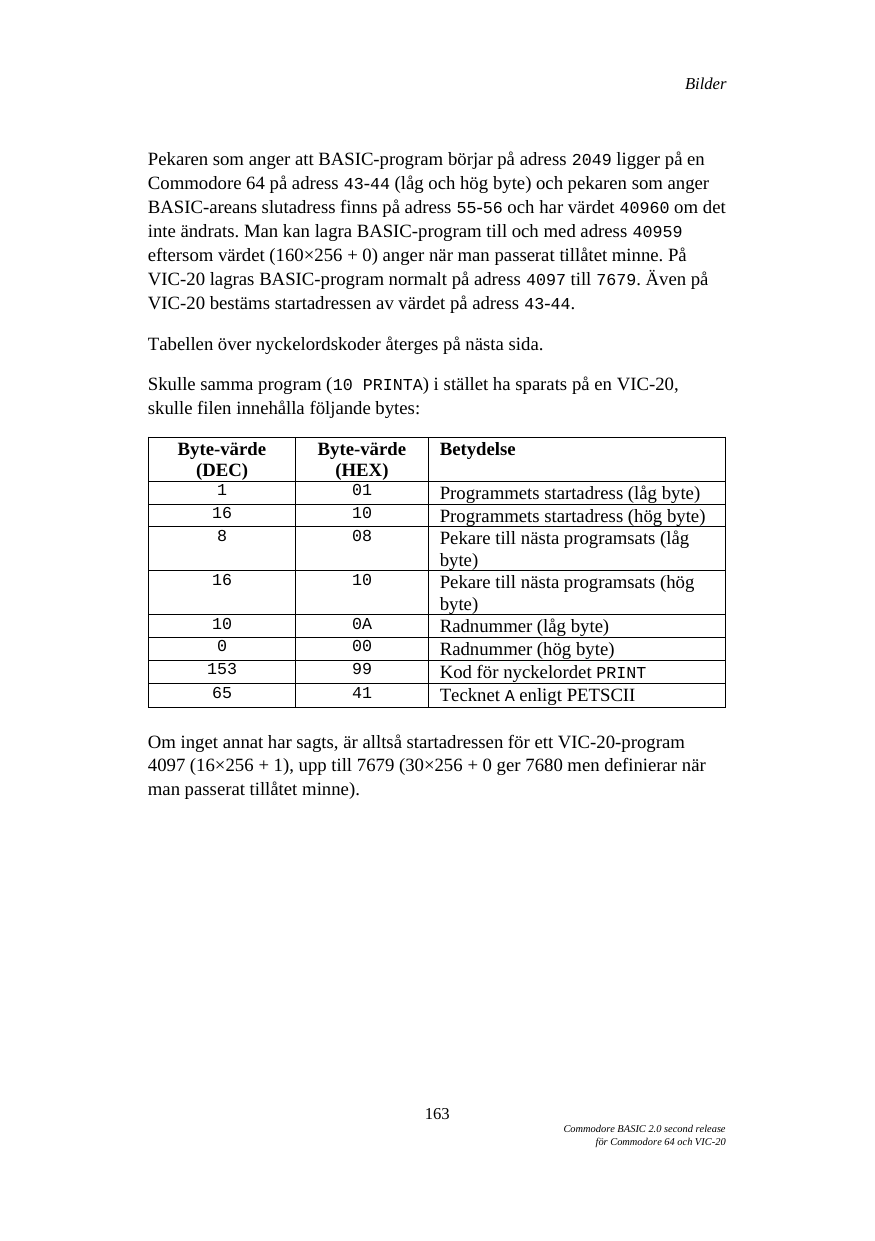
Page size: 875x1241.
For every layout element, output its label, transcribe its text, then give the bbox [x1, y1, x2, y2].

table_cell 99 [296, 661, 428, 683]
table_cell 16 [149, 505, 295, 526]
table_cell Pekare till nästa programsats (låg byte) [429, 527, 725, 570]
text Pekaren som anger att BASIC-program börjar på adress 2049 ligger på en Commodore 64 på adress 43-44 (låg och hög byte) och pekaren som anger BASIC-areans slutadress finns på adress 55-56 och har värdet 40960 om det inte ändrats. Man kan lagra BASIC-program till och med adress 40959 eftersom värdet (160×256 + 0) anger när man passerat tillåtet minne. På VIC-20 lagras BASIC-program normalt på adress 4097 till 7679. Även på VIC-20 bestäms startadressen av värdet på adress 43-44. [148, 148, 726, 314]
table_cell 08 [296, 527, 428, 570]
table_header Byte-värde (HEX) [296, 438, 428, 481]
table_cell 0A [296, 615, 428, 637]
table_cell Pekare till nästa programsats (hög byte) [429, 571, 725, 614]
table_cell 41 [296, 684, 428, 707]
text Tabellen över nyckelordskoder återges på nästa sida. [148, 333, 726, 354]
table_header Byte-värde (DEC) [149, 438, 295, 481]
table_cell 01 [296, 482, 428, 503]
table_cell 10 [149, 615, 295, 637]
table_cell Radnummer (hög byte) [429, 638, 725, 659]
table_cell 0 [149, 638, 295, 659]
table_cell 65 [149, 684, 295, 707]
text Skulle samma program (10 PRINTA) i stället ha sparats på en VIC-20, skulle filen innehålla följande bytes: [148, 373, 726, 418]
table_cell Programmets startadress (hög byte) [429, 505, 725, 526]
table_cell 153 [149, 661, 295, 683]
table_header Betydelse [429, 438, 725, 481]
table_cell 1 [149, 482, 295, 503]
table_cell 16 [149, 571, 295, 614]
table_cell Programmets startadress (låg byte) [429, 482, 725, 503]
table_cell Tecknet A enligt PETSCII [429, 684, 725, 707]
text Om inget annat har sagts, är alltså startadressen för ett VIC-20-program 4097 (16×256 + 1), upp till 7679 (30×256 + 0 ger 7680 men definierar när man passerat tillåtet minne). [148, 708, 726, 799]
table_cell 00 [296, 638, 428, 659]
table_cell 10 [296, 571, 428, 614]
table_cell Radnummer (låg byte) [429, 615, 725, 637]
table_cell Kod för nyckelordet PRINT [429, 661, 725, 683]
table_cell 8 [149, 527, 295, 570]
table_cell 10 [296, 505, 428, 526]
